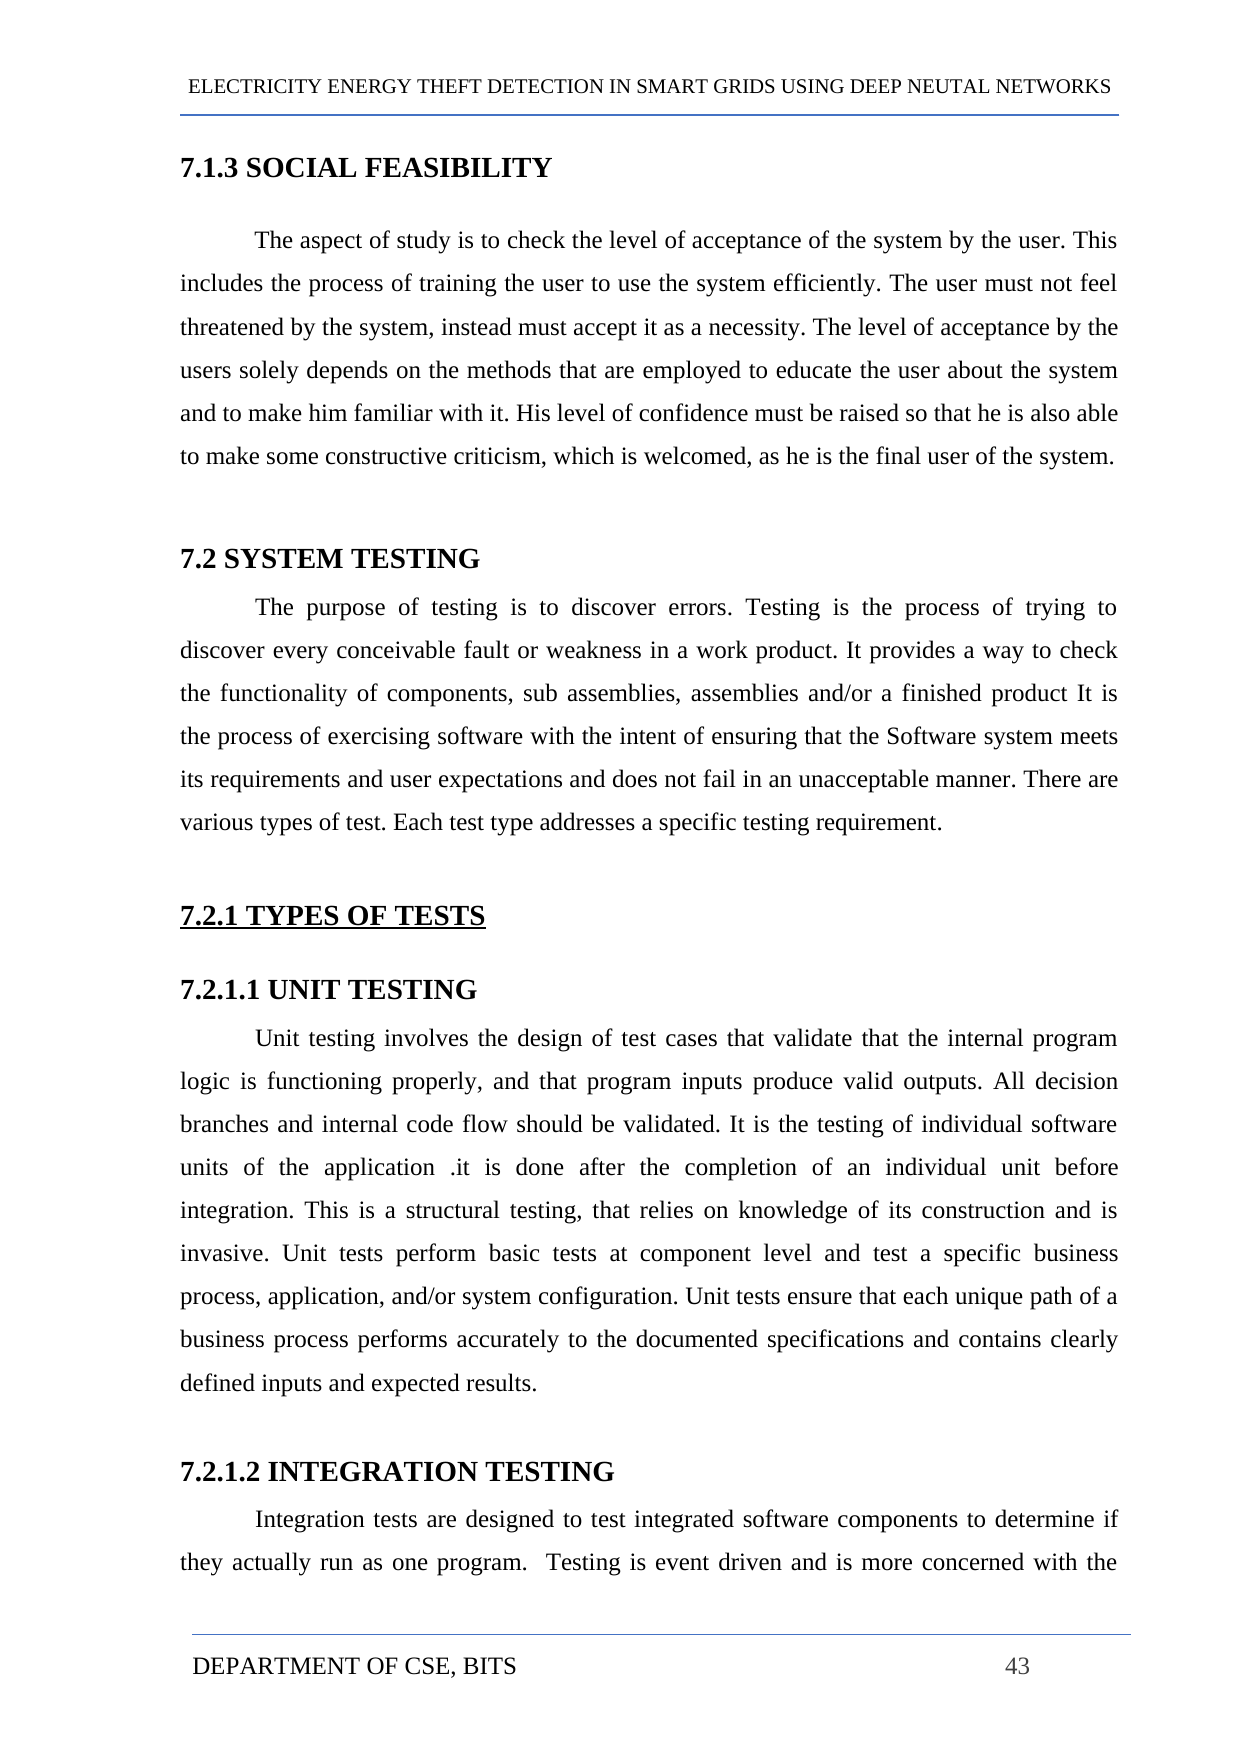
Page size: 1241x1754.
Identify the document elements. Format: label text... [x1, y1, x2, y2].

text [180, 1504, 1119, 1576]
subtitle 7.2.1.2 INTEGRATION TESTING [180, 1454, 1119, 1487]
text The purpose of testing is to discover errors. Testing is the process of trying to discover every conceivable fault or weakness in a work product. It provides a way to check the functionality of components, sub assemblies, assemblies and/or a finished product It is the process of exercising software with the intent of ensuring that the Software system meets its requirements and user expectations and does not fail in an unacceptable manner. There are various types of test. Each test type addresses a specific testing requirement. [180, 592, 1119, 836]
text The aspect of study is to check the level of acceptance of the system by the user. This includes the process of training the user to use the system efficiently. The user must not feel threatened by the system, instead must accept it as a necessity. The level of acceptance by the users solely depends on the methods that are employed to educate the user about the system and to make him familiar with it. His level of confidence must be raised so that he is also able to make some constructive criticism, which is welcomed, as he is the final user of the system. [180, 225, 1119, 470]
text Unit testing involves the design of test cases that validate that the internal program logic is functioning properly, and that program inputs produce valid outputs. All decision branches and internal code flow should be validated. It is the testing of individual software units of the application .it is done after the completion of an individual unit before integration. This is a structural testing, that relies on knowledge of its construction and is invasive. Unit tests perform basic tests at component level and test a specific business process, application, and/or system configuration. Unit tests ensure that each unique path of a business process performs accurately to the documented specifications and contains clearly defined inputs and expected results. [180, 1023, 1119, 1396]
subtitle 7.2.1 TYPES OF TESTS [180, 898, 1119, 931]
text 7.2 SYSTEM TESTING [180, 542, 1119, 575]
text 7.1.3 SOCIAL FEASIBILITY [180, 150, 1119, 183]
subtitle 7.2.1.1 UNIT TESTING [180, 972, 1119, 1006]
